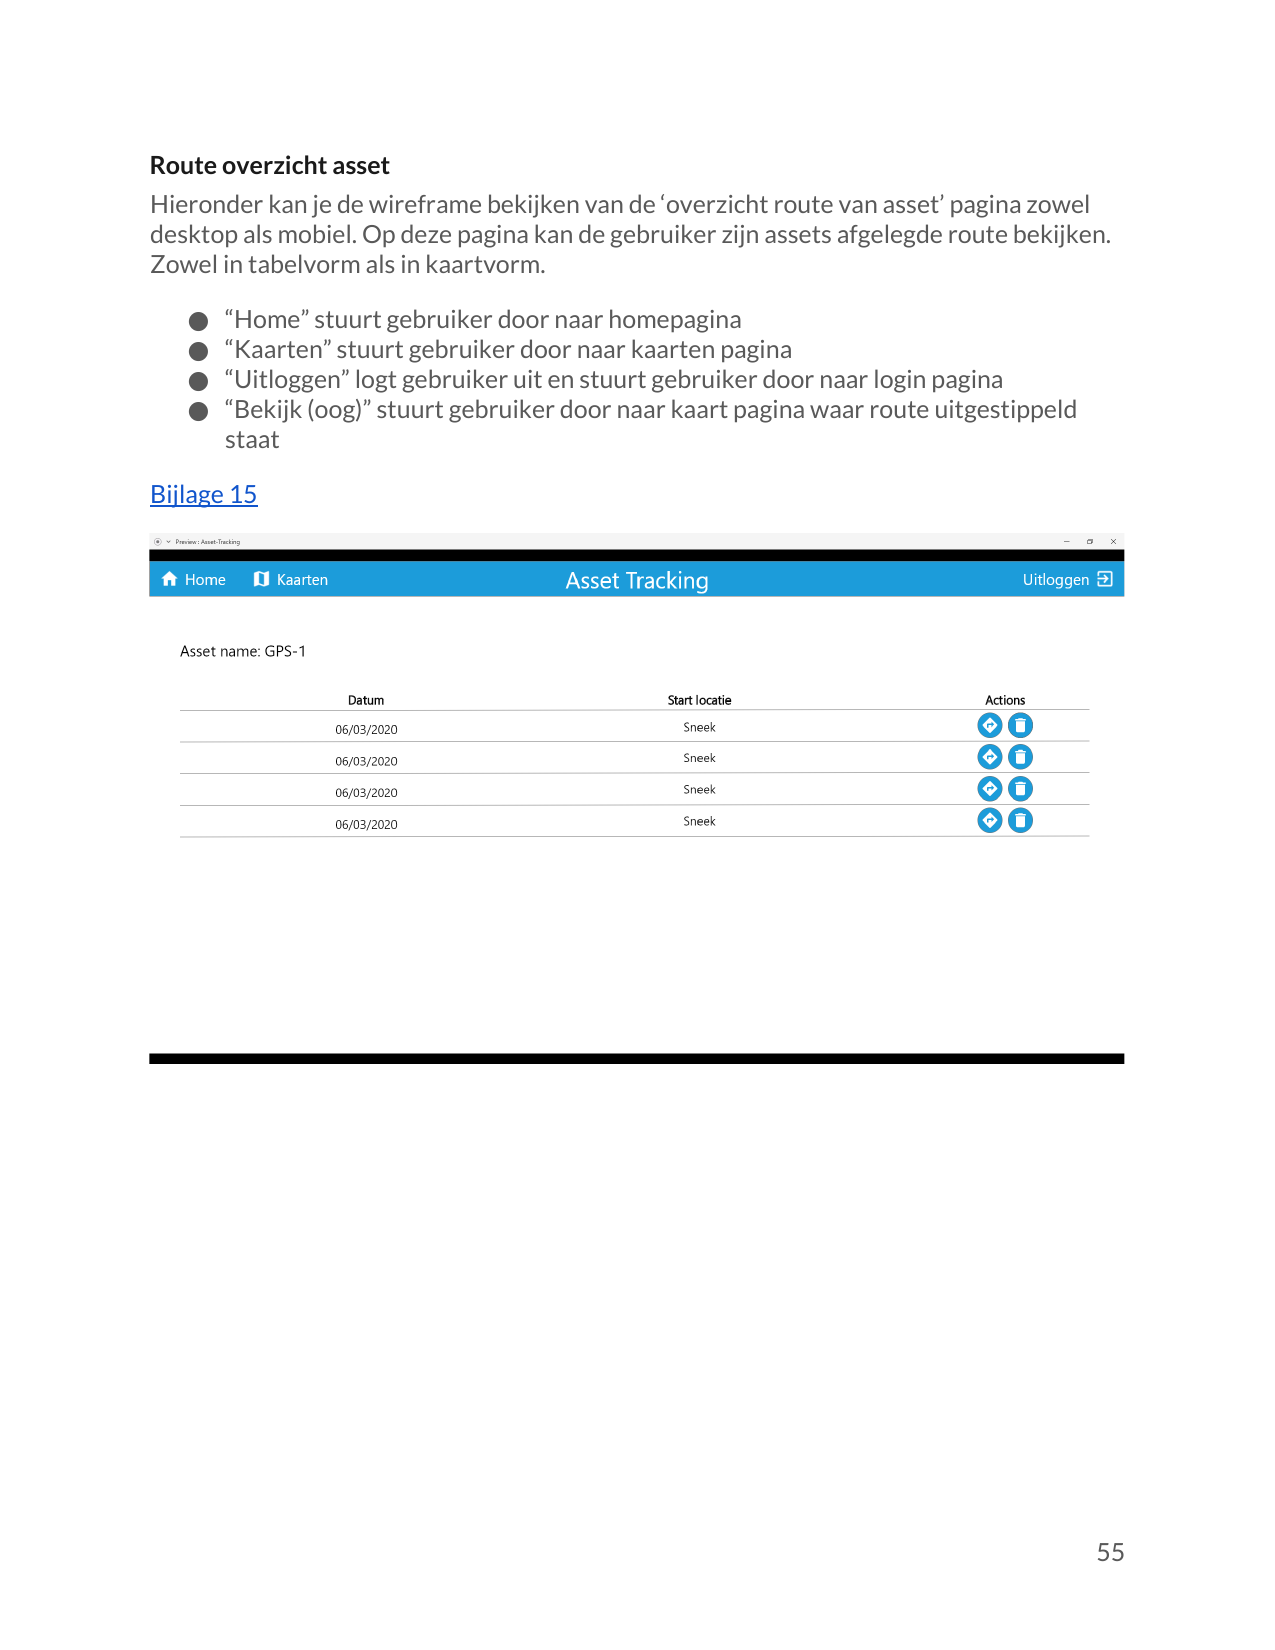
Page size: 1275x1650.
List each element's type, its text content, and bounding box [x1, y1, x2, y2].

list “Home” stuurt gebruiker door naar homepagina [187, 304, 1125, 334]
list “Uitloggen” logt gebruiker uit en stuurt gebruiker door naar login pagina [187, 364, 1125, 394]
picture [149, 533, 1125, 1064]
list “Kaarten” stuurt gebruiker door naar kaarten pagina [187, 334, 1125, 364]
text Bijlage 15 [150, 479, 1125, 509]
list “Bekijk (oog)” stuurt gebruiker door naar kaart pagina waar route uitgestippeld staat [187, 394, 1125, 454]
subtitle Route overzicht asset [149, 150, 1125, 180]
text Hieronder kan je de wireframe bekijken van de ‘overzicht route van asset’ pagina zowel desktop als mobiel. Op deze pagina kan de gebruiker zijn assets afgelegde route bekijken. Zowel in tabelvorm als in kaartvorm. [150, 189, 1125, 279]
